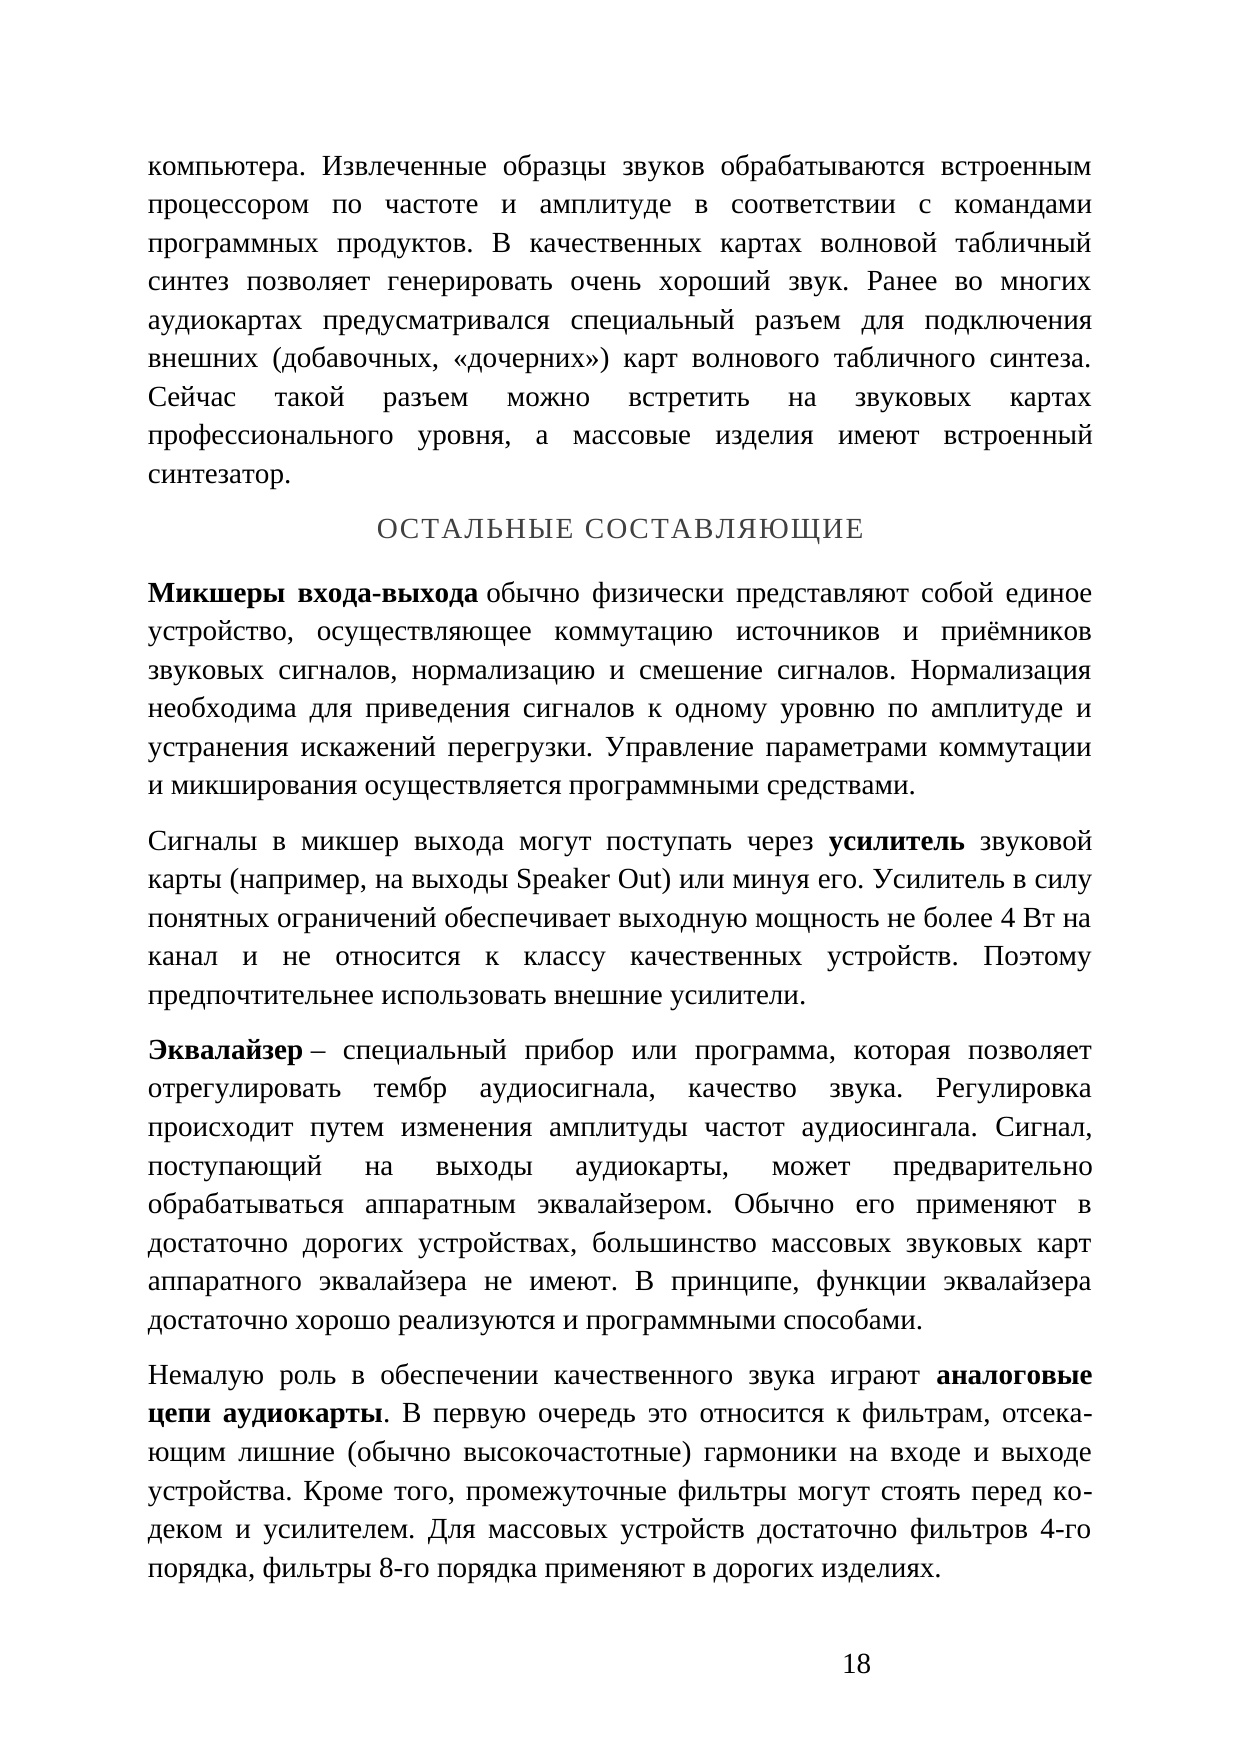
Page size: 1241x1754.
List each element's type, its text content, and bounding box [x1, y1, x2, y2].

subtitle Остальные составляющие [148, 511, 1092, 545]
text Микшеры входа-выхода обычно физически представляют собой единое устройство, осуществляющее коммутацию источников и приёмников звуковых сигналов, нормализацию и смешение сигналов. Нормализация необходима для приведения сигналов к одному уровню по амплитуде и устранения искажений перегрузки. Управление параметрами коммутации и микширования осуществляется программными средствами. [148, 575, 1092, 801]
text Эквалайзер – специальный прибор или программа, которая позволяет отрегулировать тембр аудиосигнала, качество звука. Регулировка происходит путем изменения амплитуды частот аудиосингала. Сигнал, поступающий на выходы аудиокарты, может предварительно обрабатываться аппаратным эквалайзером. Обычно его применяют в достаточно дорогих устройствах, большинство массовых звуковых карт аппаратного эквалайзера не имеют. В принципе, функции эквалайзера достаточно хорошо реализуются и программными способами. [148, 1104, 1092, 1335]
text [148, 148, 1092, 489]
text Немалую роль в обеспечении качественного звука играют аналоговые цепи аудиокарты. В первую очередь это относится к фильтрам, отсекающим лишние (обычно высокочастотные) гармоники на входе и выходе устройства. Кроме того, промежуточные фильтры могут стоять перед кодеком и усилителем. Для массовых устройств достаточно фильтров 4-го порядка, фильтры 8-го порядка применяют в дорогих изделиях. [148, 1357, 1092, 1583]
text Сигналы в микшер выхода могут поступать через усилитель звуковой карты (например, на выходы Speaker Out) или минуя его. Усилитель в силу понятных ограничений обеспечивает выходную мощность не более 4 Вт на канал и не относится к классу качественных устройств. Поэтому предпочтительнее использовать внешние усилители. [148, 823, 1092, 1010]
